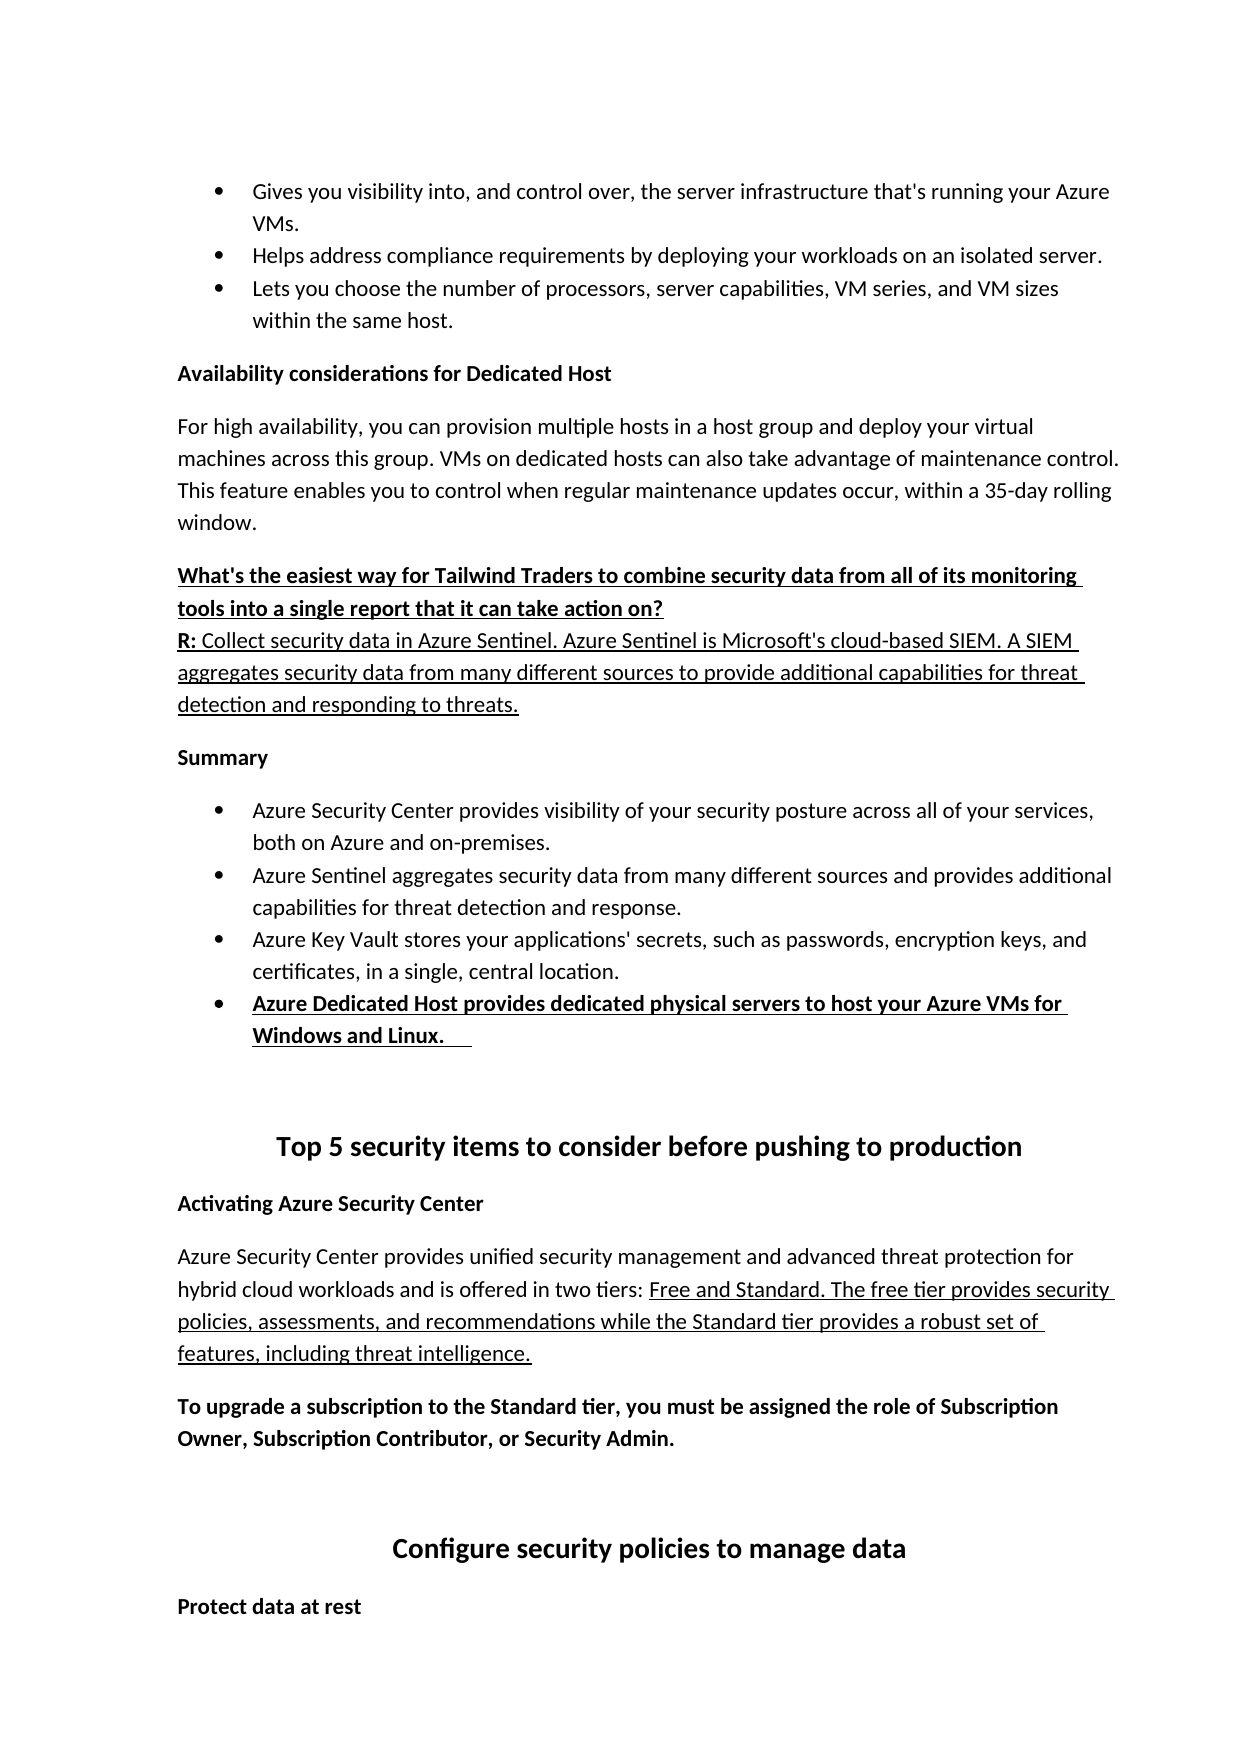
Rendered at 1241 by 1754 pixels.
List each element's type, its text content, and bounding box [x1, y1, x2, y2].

list Azure Sentinel aggregates security data from many different sources and provides additional capabilities for threat detection and response. [215, 861, 1122, 921]
list Azure Security Center provides visibility of your security posture across all of your services, both on Azure and on-premises. [215, 796, 1122, 857]
list Helps address compliance requirements by deploying your workloads on an isolated server. [215, 242, 1122, 269]
text To upgrade a subscription to the Standard tier, you must be assigned the role of Subscription Owner, Subscription Contributor, or Security Admin. [177, 1392, 1122, 1452]
list Gives you visibility into, and control over, the server infrastructure that's running your Azure VMs. [215, 177, 1122, 237]
text For high availability, you can provision multiple hosts in a host group and deploy your virtual machines across this group. VMs on dedicated hosts can also take advantage of maintenance control. This feature enables you to control when regular maintenance updates occur, within a 35-day rolling window. [177, 412, 1122, 537]
text What's the easiest way for Tailwind Traders to combine security data from all of its monitoring tools into a single report that it can take action on? R: Collect security data in Azure Sentinel. Azure Sentinel is Microsoft's cloud-based SIEM. A SIEM aggregates security data from many different sources to provide additional capabilities for threat detection and responding to threats. [177, 562, 1122, 718]
list Azure Dedicated Host provides dedicated physical servers to host your Azure VMs for Windows and Linux. [215, 989, 1122, 1050]
text Configure security policies to manage data [177, 1530, 1122, 1566]
list Lets you choose the number of processors, server capabilities, VM series, and VM sizes within the same host. [215, 274, 1122, 334]
text Azure Security Center provides unified security management and advanced threat protection for hybrid cloud workloads and is offered in two tiers: Free and Standard. The free tier provides security policies, assessments, and recommendations while the Standard tier provides a robust set of features, including threat intelligence. [177, 1242, 1122, 1367]
text Availability considerations for Dedicated Host [177, 359, 1122, 387]
text Summary [177, 743, 1122, 771]
text Activating Azure Security Center [177, 1189, 1122, 1217]
list Azure Key Vault stores your applications' secrets, such as passwords, encryption keys, and certificates, in a single, central location. [215, 925, 1122, 985]
text Protect data at rest [177, 1592, 1122, 1620]
text Top 5 security items to consider before pushing to production [177, 1128, 1122, 1163]
